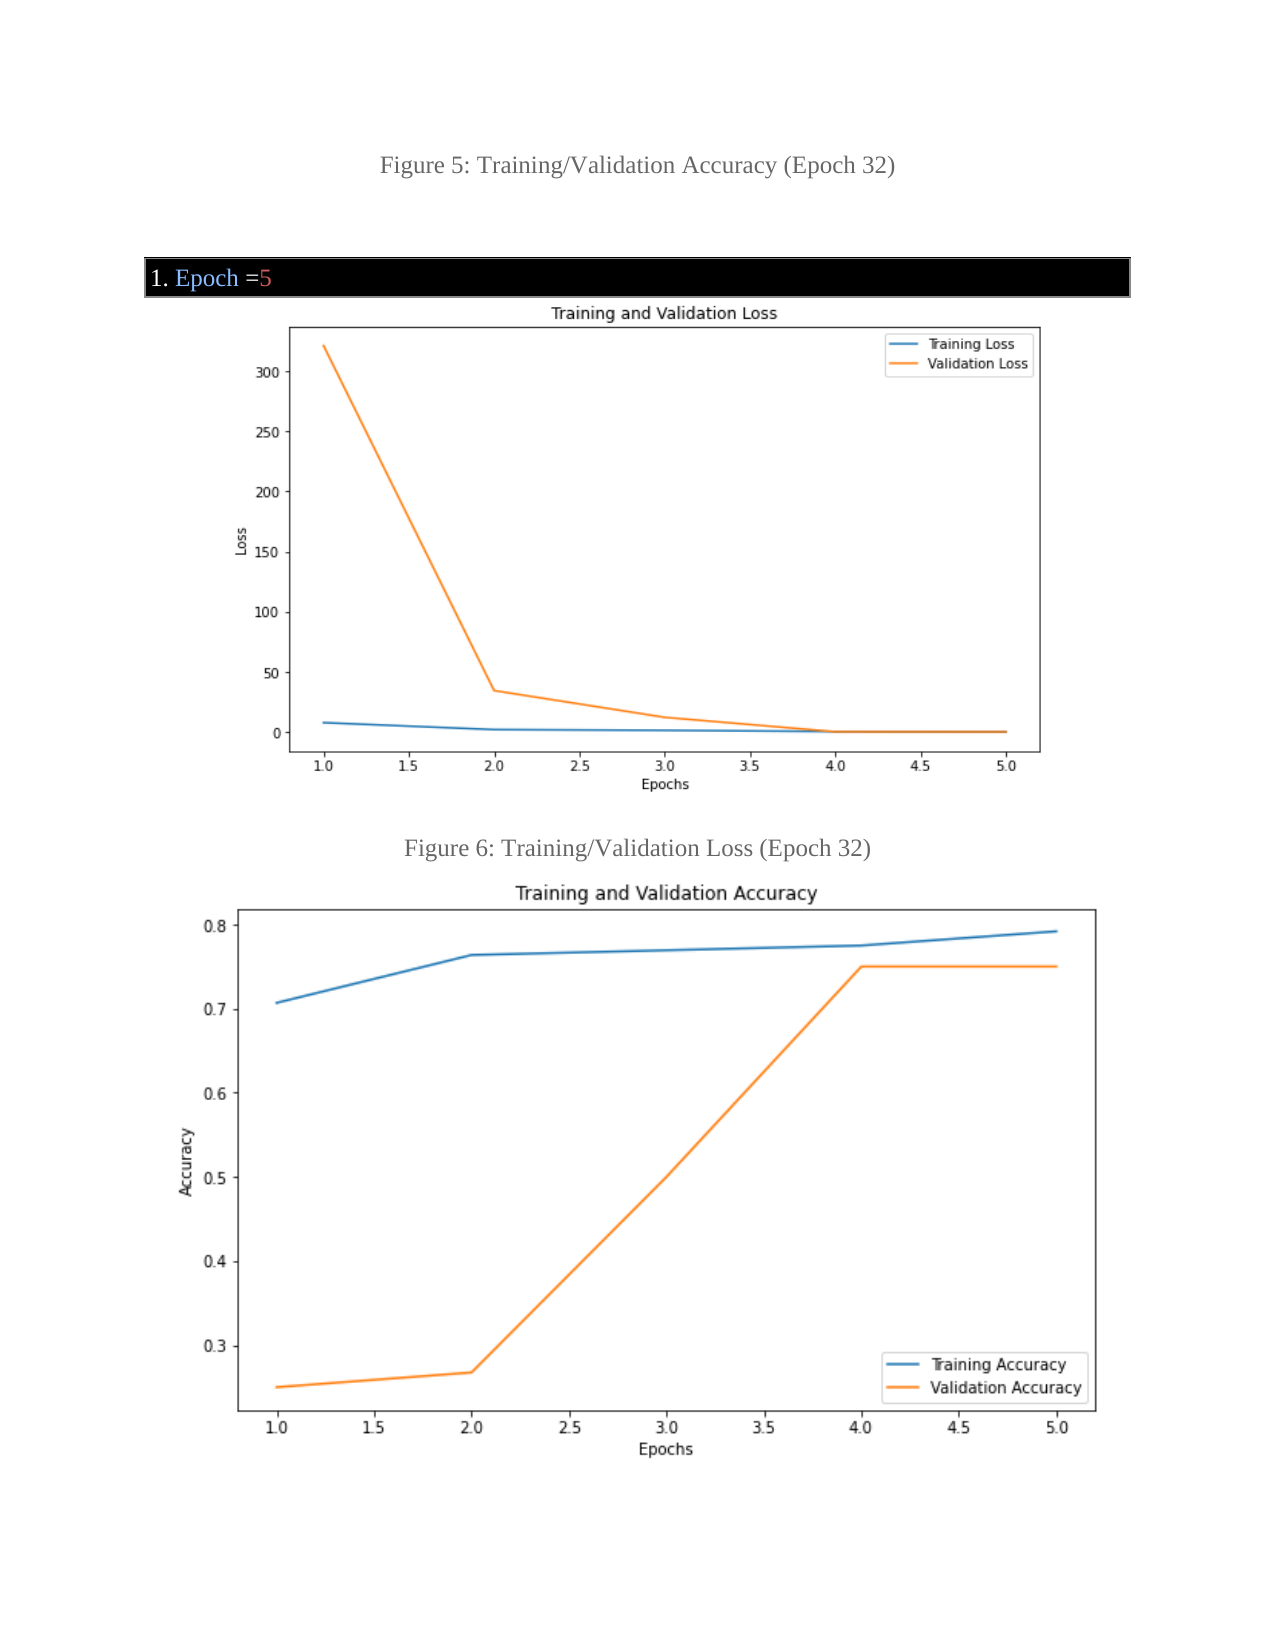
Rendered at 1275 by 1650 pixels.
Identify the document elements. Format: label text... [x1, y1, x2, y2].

subtitle Figure 6: Training/Validation Loss (Epoch 32) [150, 833, 1125, 862]
picture [226, 298, 1049, 801]
subtitle Figure 5: Training/Validation Accuracy (Epoch 32) [150, 150, 1125, 179]
text 1. Epoch =5 [146, 259, 1129, 296]
picture [170, 874, 1105, 1469]
